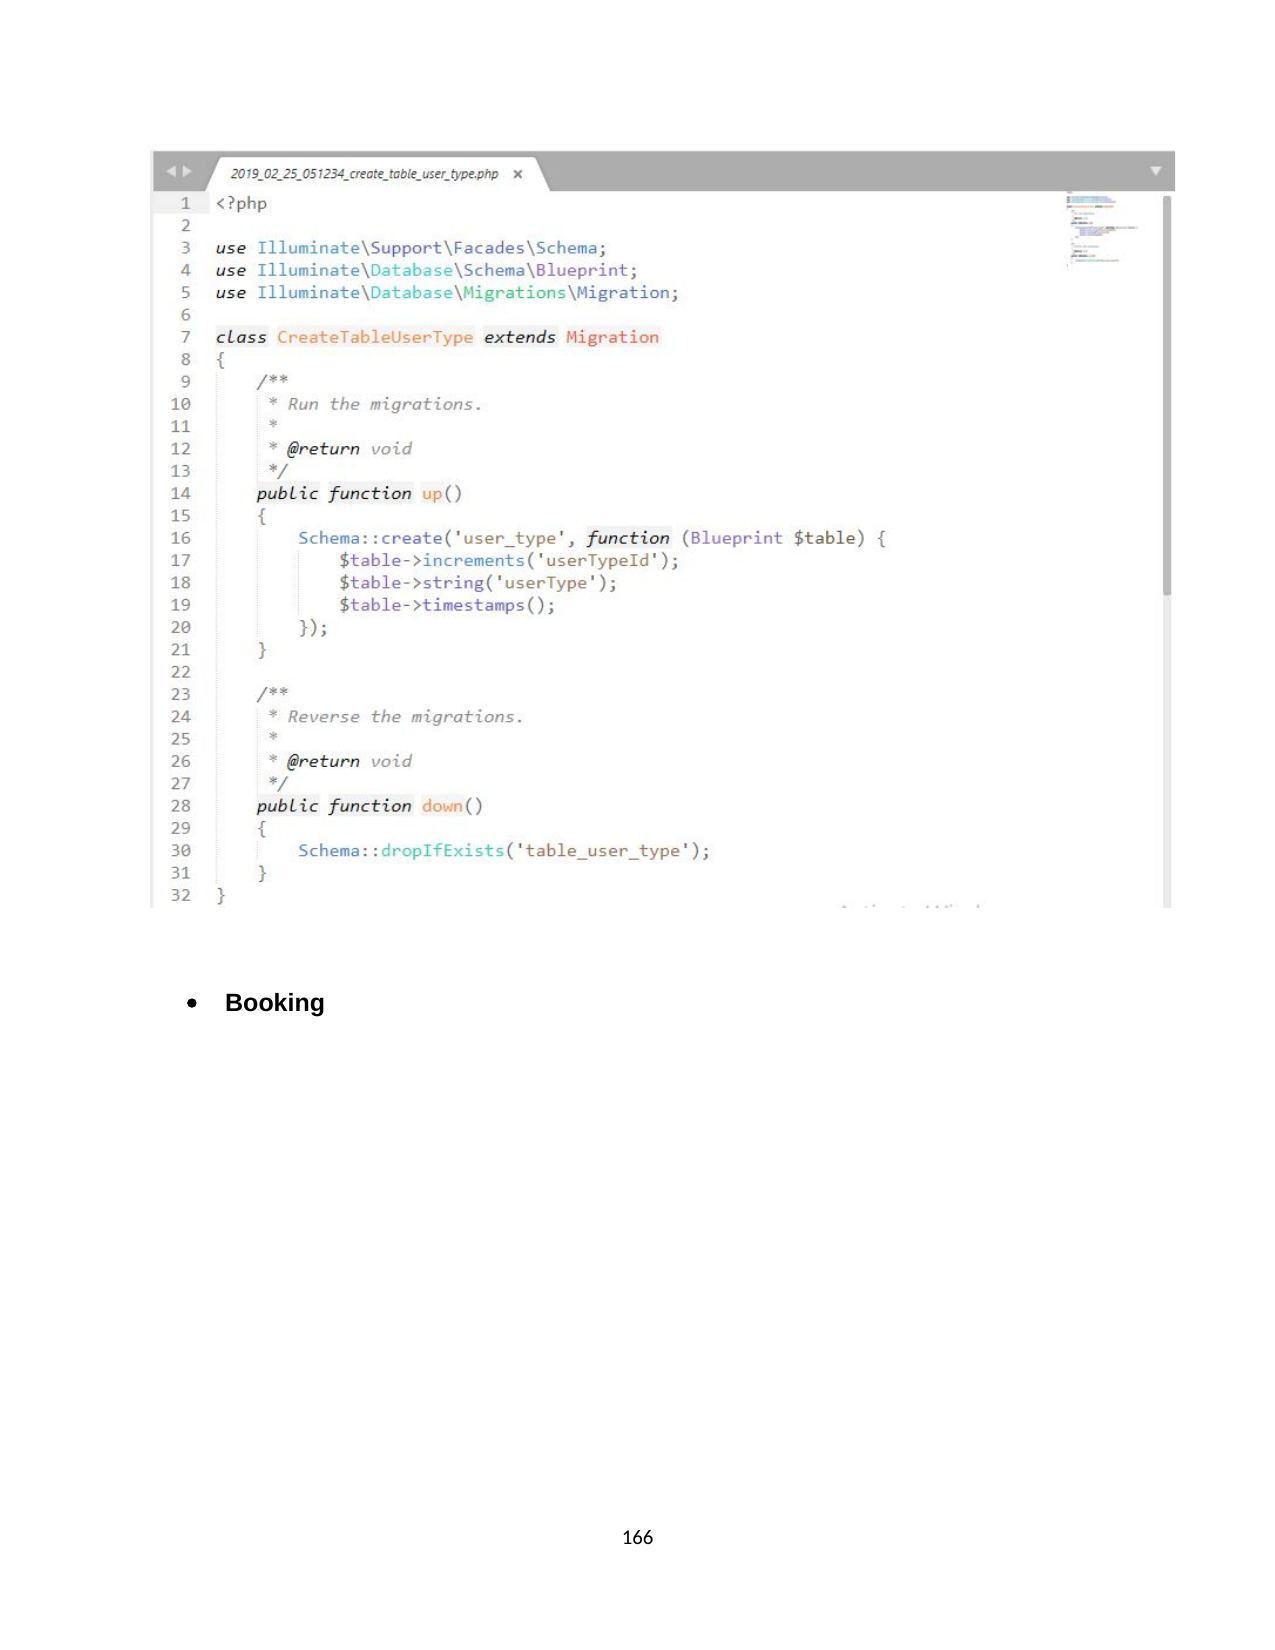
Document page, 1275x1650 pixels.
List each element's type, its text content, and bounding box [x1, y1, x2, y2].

list Booking [187, 988, 1125, 1017]
picture [150, 150, 1175, 908]
